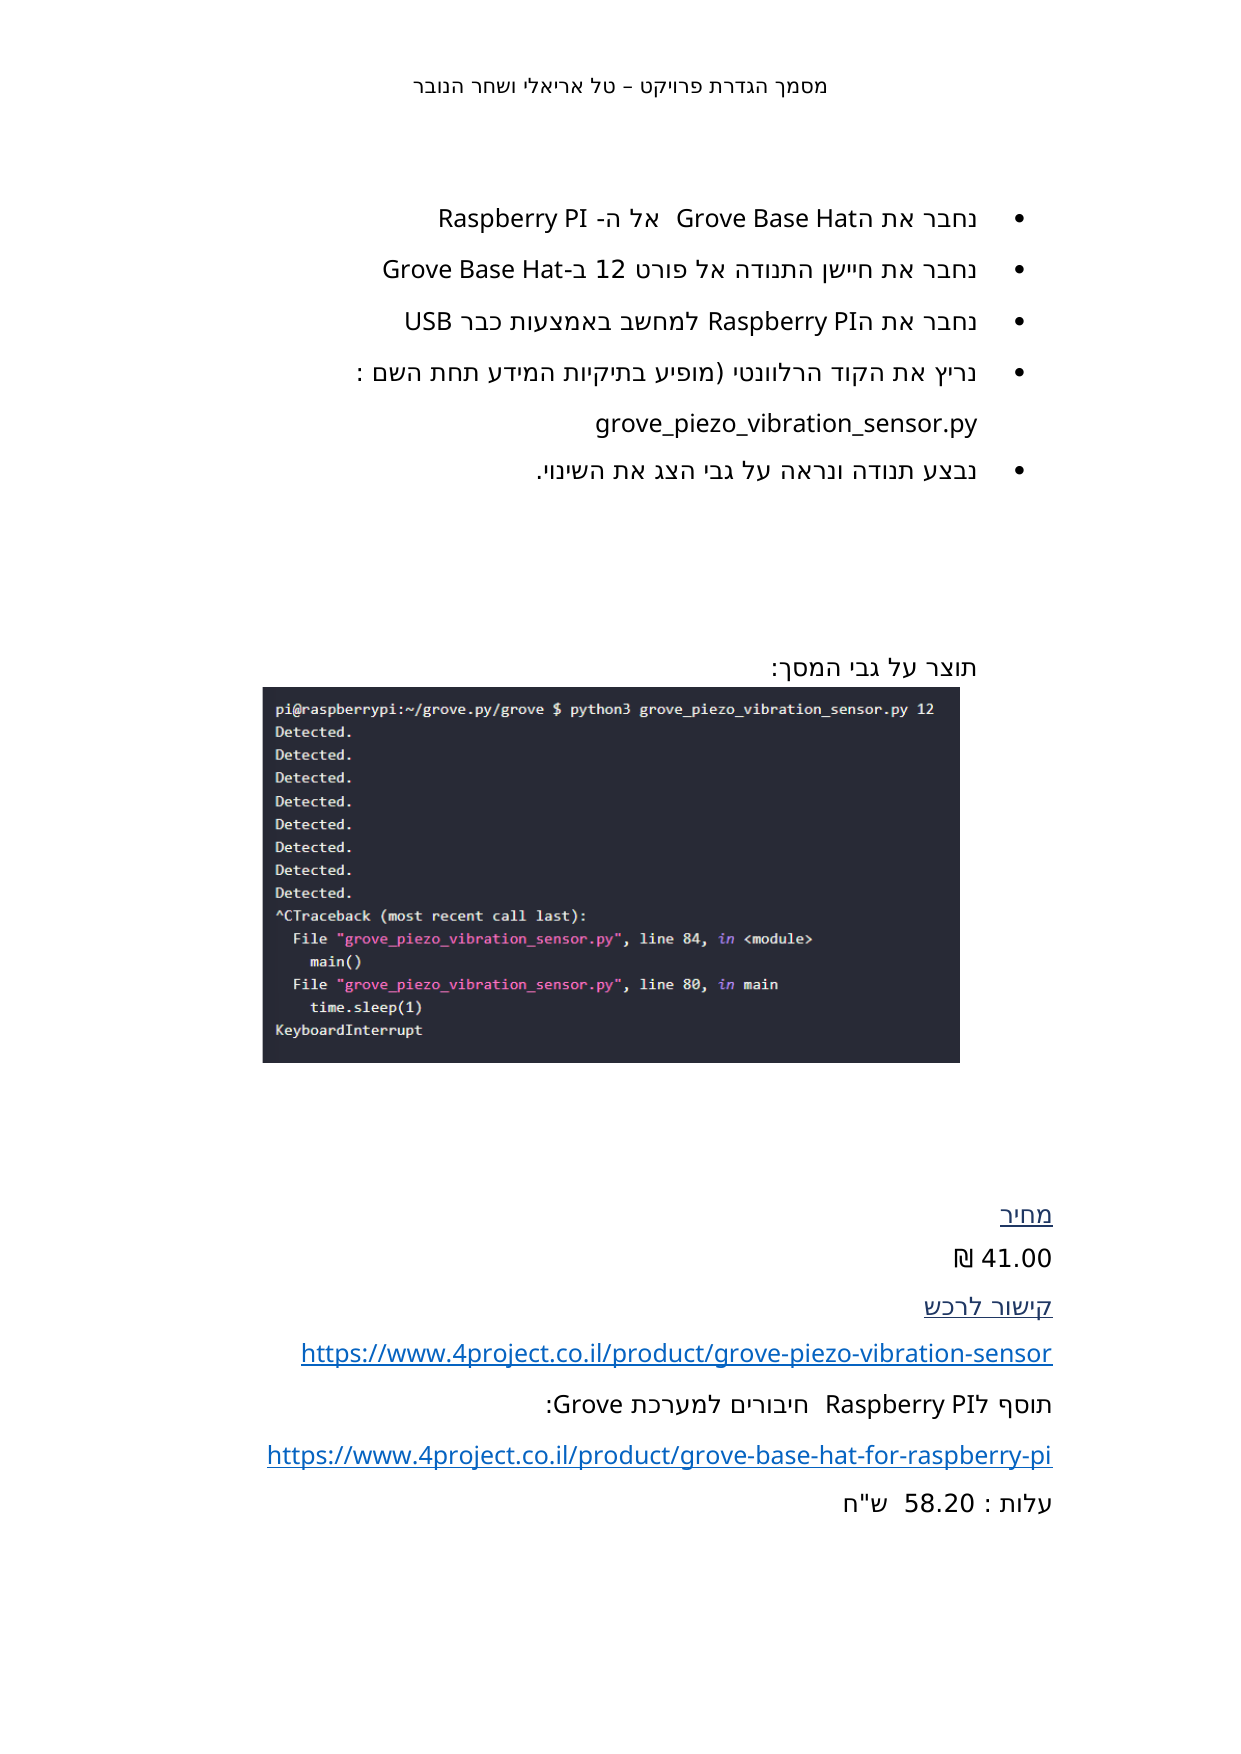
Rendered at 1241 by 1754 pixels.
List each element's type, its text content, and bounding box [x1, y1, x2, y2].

text https://www.4project.co.il/product/grove-piezo-vibration-sensor [187, 1336, 1053, 1370]
text 41.00 ₪ [187, 1244, 1053, 1273]
list נחבר את הRaspberry PI למחשב באמצעות כבר USB [187, 303, 1015, 337]
subtitle קישור לרכש [187, 1292, 1053, 1321]
list נחבר את הGrove Base Hat אל ה- Raspberry PI [187, 201, 1015, 235]
list נריץ את הקוד הרלוונטי (מופיע בתיקיות המידע תחת השם : grove_piezo_vibration_sensor.py [187, 354, 1015, 439]
text https://www.4project.co.il/product/grove-base-hat-for-raspberry-pi [187, 1438, 1053, 1472]
list תוצר על גבי המסך: [187, 653, 978, 682]
text עלות : 58.20 ש"ח [187, 1489, 1053, 1518]
picture [262, 687, 960, 1063]
subtitle מחיר [187, 1200, 1053, 1229]
list נבצע תנודה ונראה על גבי הצג את השינוי. [187, 456, 1015, 485]
text תוסף לRaspberry PI חיבורים למערכת Grove: [187, 1387, 1053, 1421]
list נחבר את חיישן התנודה אל פורט 12 ב-Grove Base Hat [187, 252, 1015, 286]
